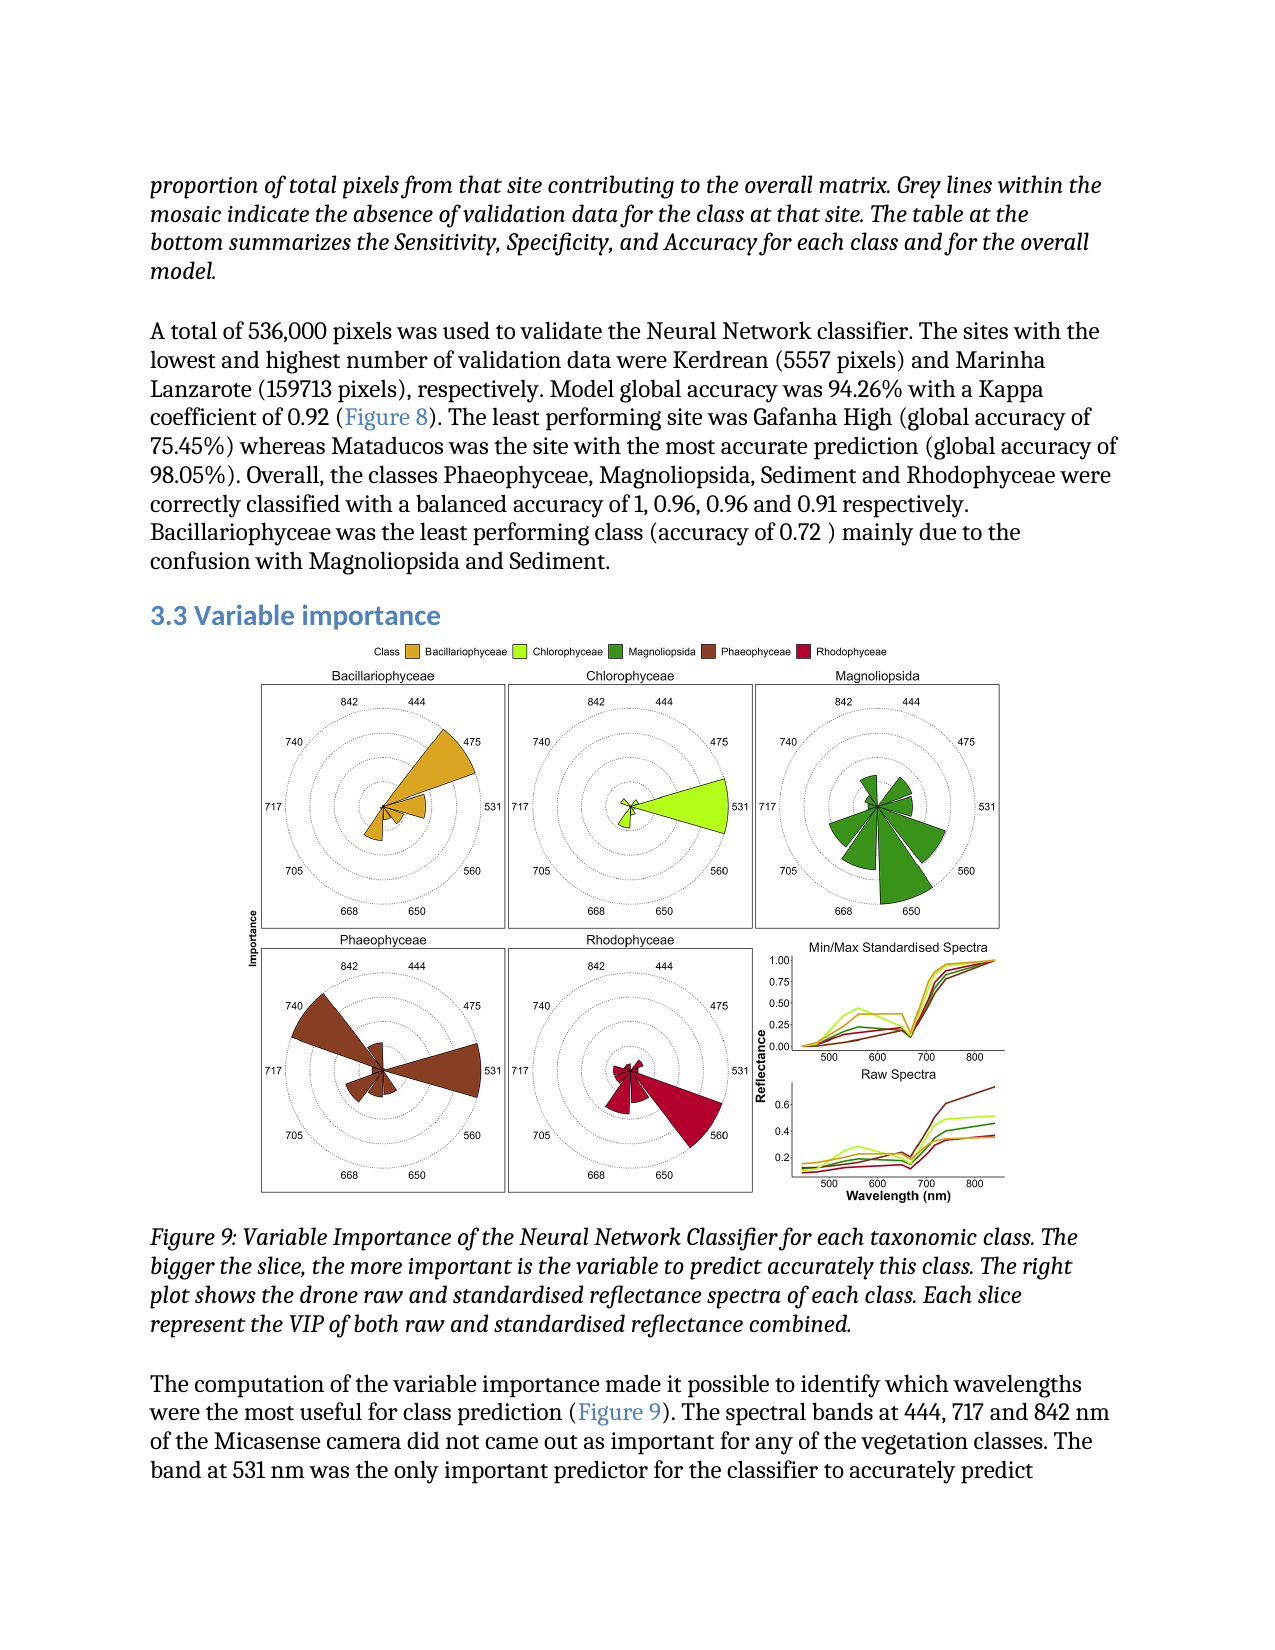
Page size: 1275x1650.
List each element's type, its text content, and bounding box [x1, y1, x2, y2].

subtitle 3.3 Variable importance [150, 597, 1125, 632]
table_header Figure 9: Variable Importance of the Neural Network Classifier for each taxonomic class. The bigger the slice, the more important is the variable to predict accurately this class. The right plot shows the drone raw and standardised reflectance spectra of each class. Each slice represent the VIP of both raw and standardised reflectance combined. [139, 632, 1114, 1351]
text A total of 536,000 pixels was used to validate the Neural Network classifier. The sites with the lowest and highest number of validation data were Kerdrean (5557 pixels) and Marinha Lanzarote (159713 pixels), respectively. Model global accuracy was 94.26% with a Kappa coefficient of 0.92 (Figure 8). The least performing site was Gafanha High (global accuracy of 75.45%) whereas Mataducos was the site with the most accurate prediction (global accuracy of 98.05%). Overall, the classes Phaeophyceae, Magnoliopsida, Sediment and Rhodophyceae were correctly classified with a balanced accuracy of 1, 0.96, 0.96 and 0.91 respectively. Bacillariophyceae was the least performing class (accuracy of 0.72 ) mainly due to the confusion with Magnoliopsida and Sediment. [150, 317, 1125, 576]
picture [238, 636, 1014, 1203]
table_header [139, 150, 1114, 298]
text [150, 1369, 1125, 1484]
